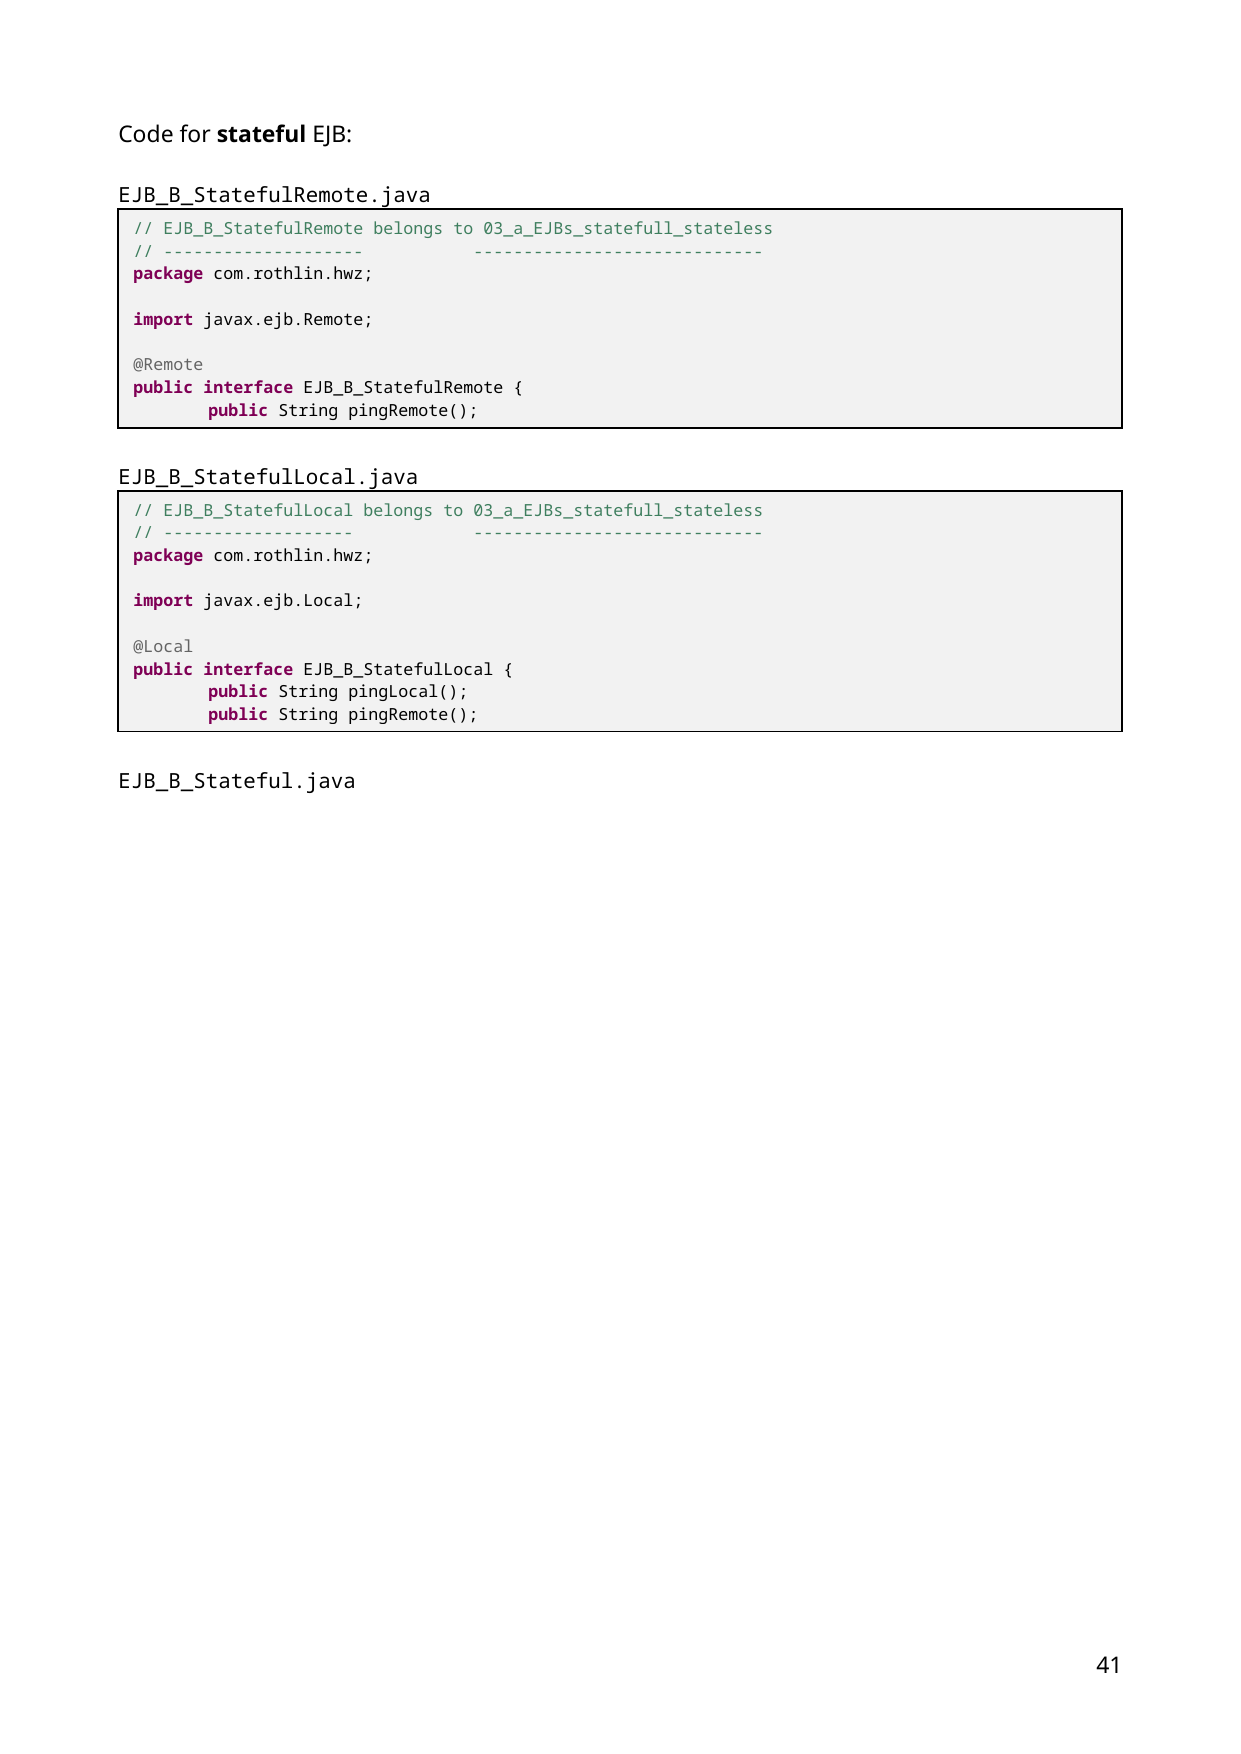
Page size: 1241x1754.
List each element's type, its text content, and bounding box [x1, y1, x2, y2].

text EJB_B_Stateful.java [118, 766, 1122, 794]
text EJB_B_StatefulRemote.java [118, 181, 1122, 208]
text Code for stateful EJB: [118, 118, 1122, 149]
text EJB_B_StatefulLocal.java [118, 462, 1122, 490]
